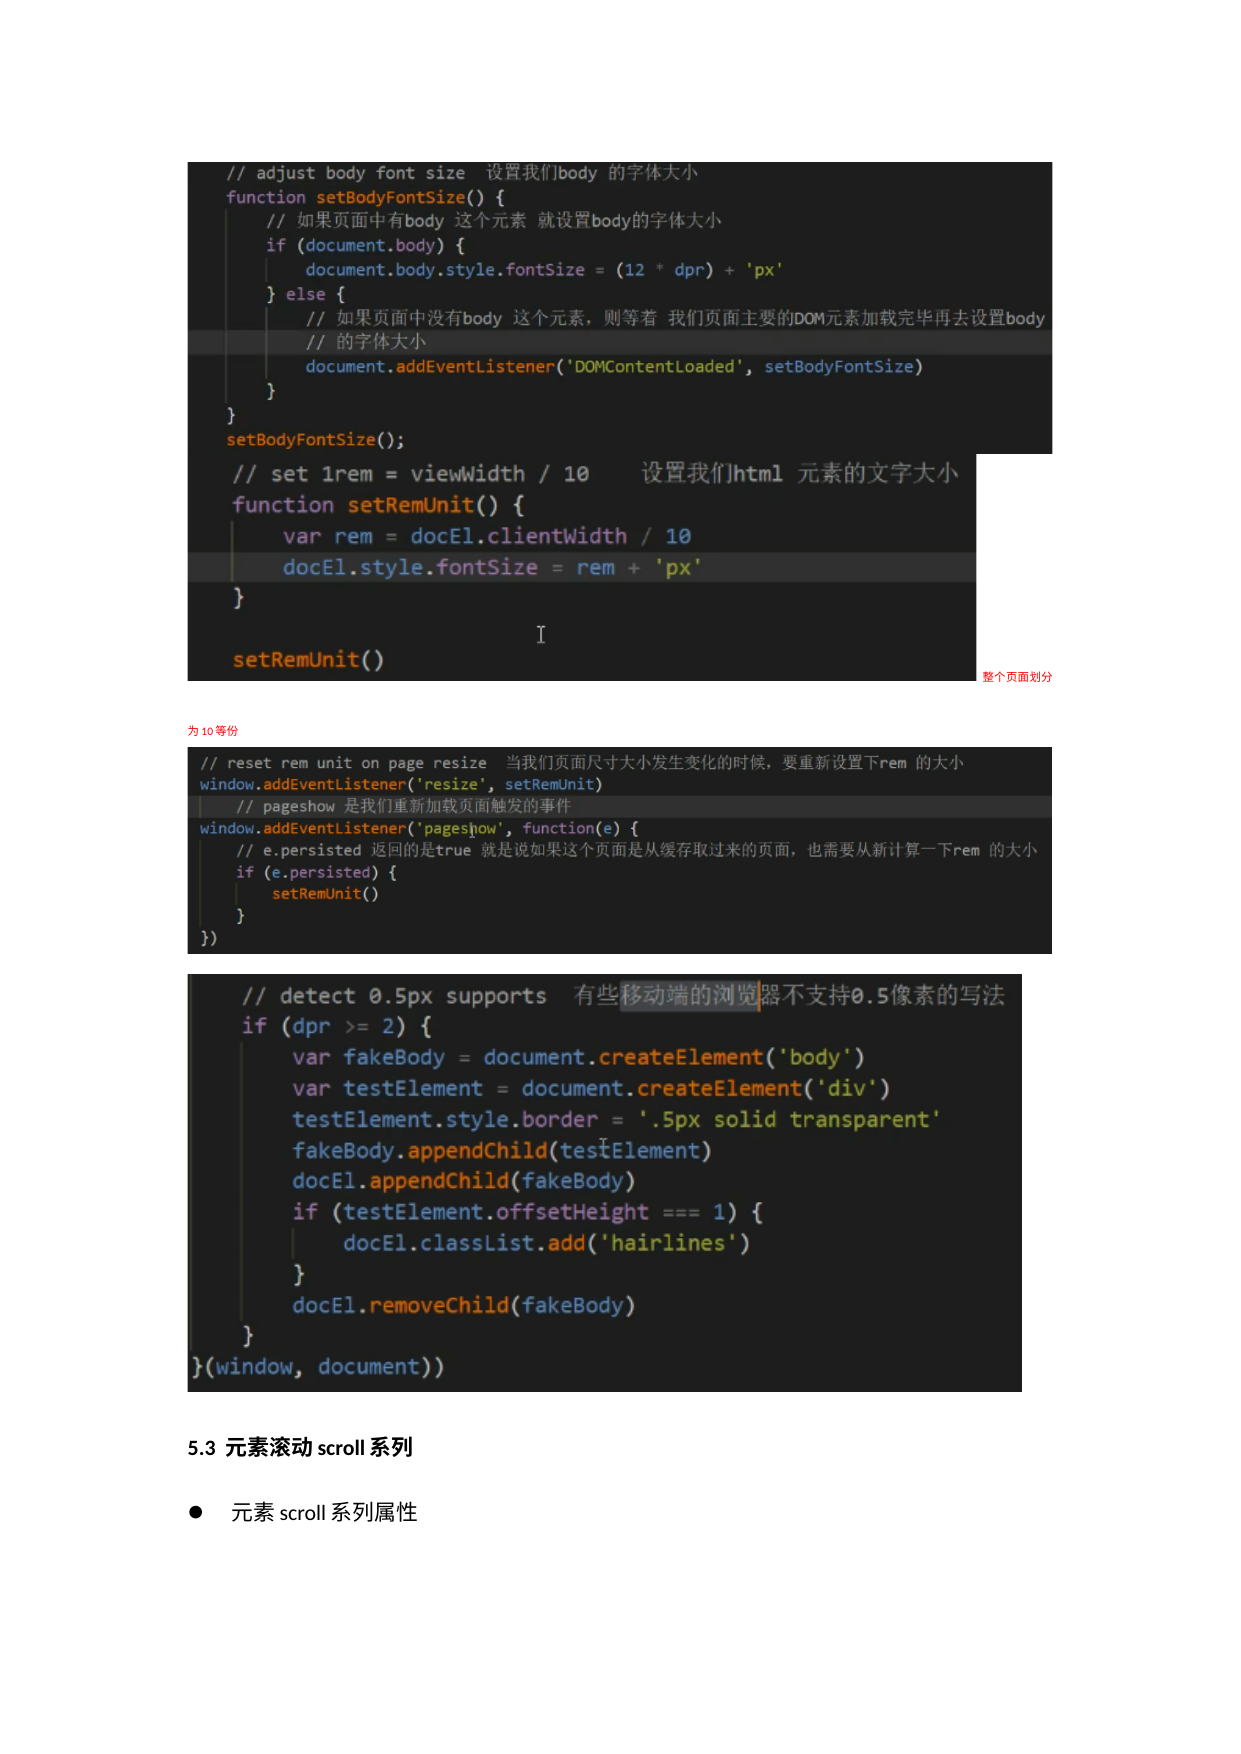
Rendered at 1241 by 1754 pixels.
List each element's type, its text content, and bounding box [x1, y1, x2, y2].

list 整个页面划分为10等份 [187, 454, 1053, 747]
list 5.3 元素滚动scroll系列 [187, 1429, 1053, 1462]
picture [187, 974, 1022, 1392]
picture [187, 747, 1052, 954]
picture [187, 162, 1053, 681]
list 元素scroll系列属性 [187, 1494, 1053, 1527]
